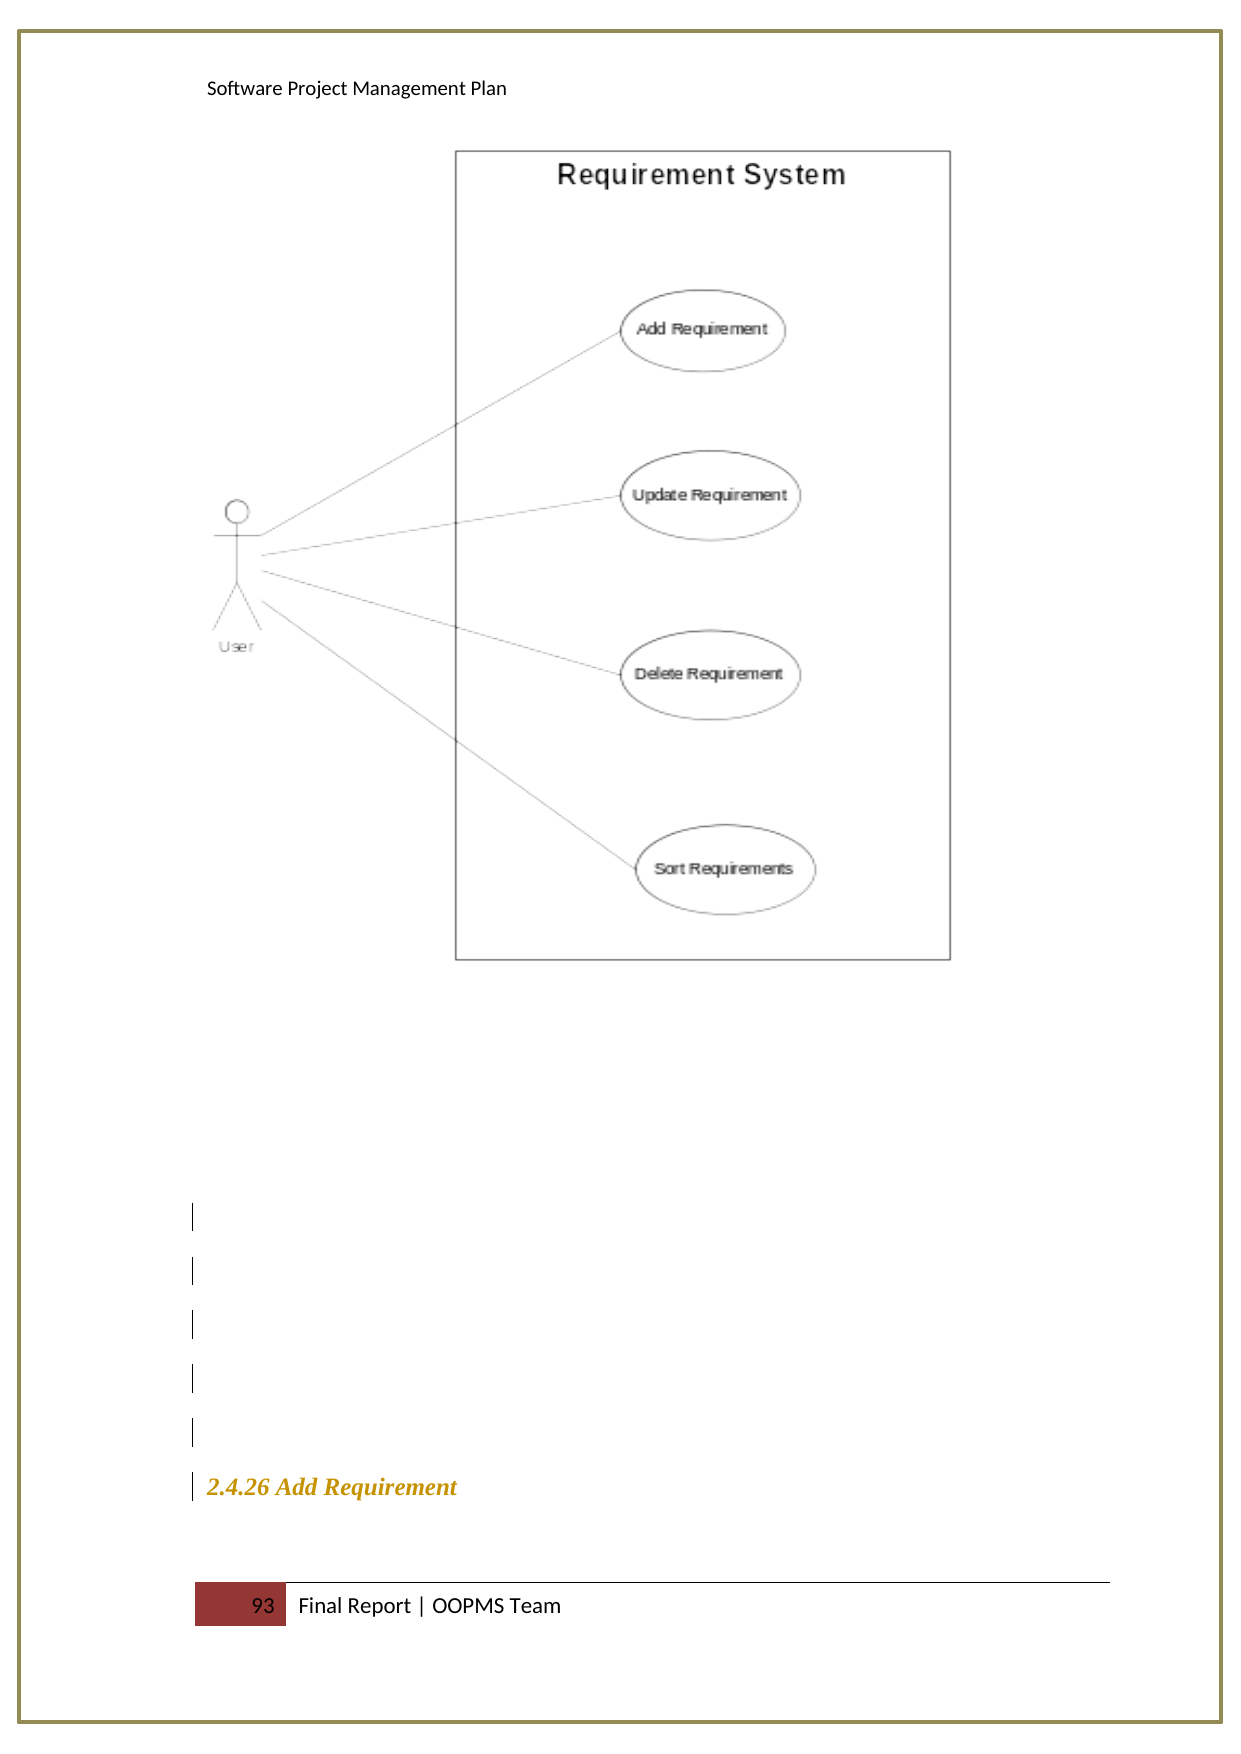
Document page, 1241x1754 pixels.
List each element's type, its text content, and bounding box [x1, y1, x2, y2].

subtitle 2.4.26 Add Requirement [207, 1472, 1122, 1501]
